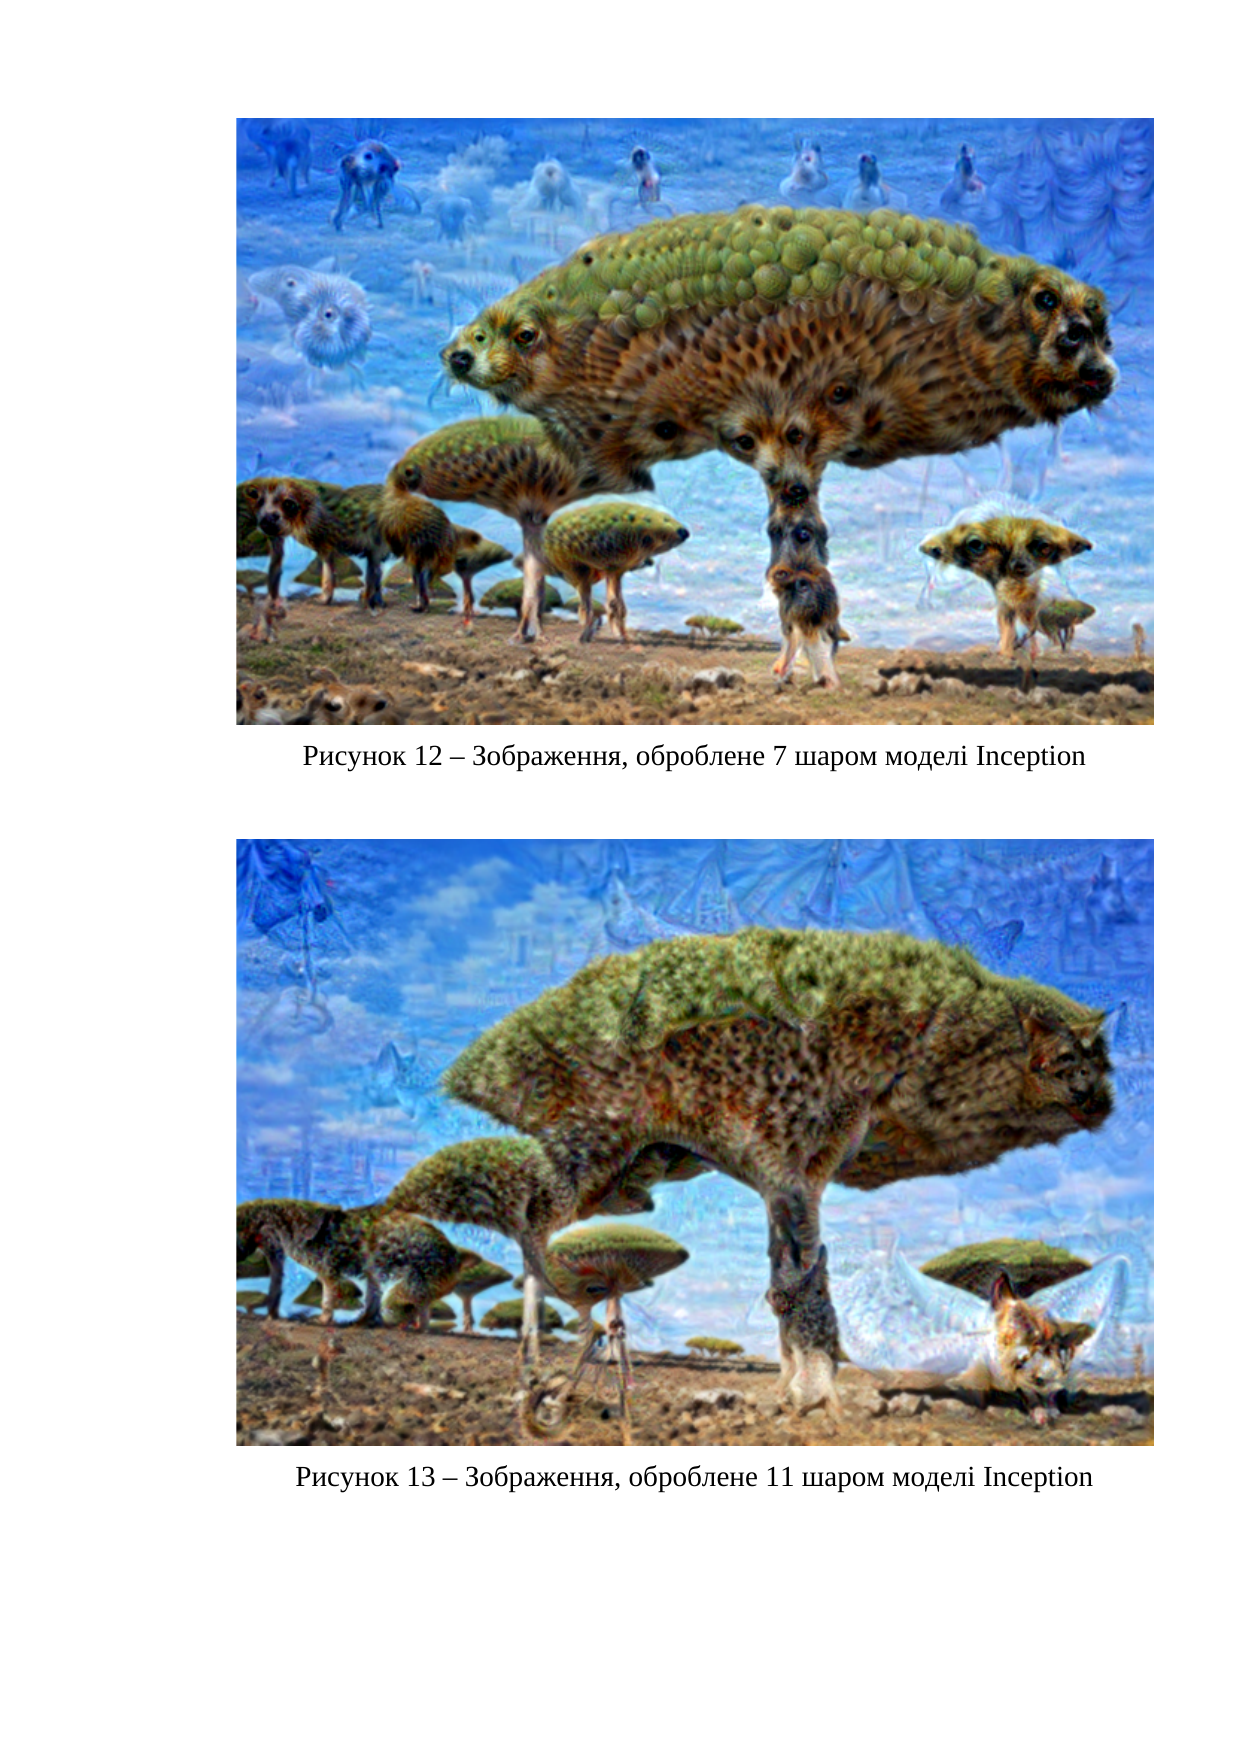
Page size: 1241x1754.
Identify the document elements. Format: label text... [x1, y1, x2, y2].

picture [236, 118, 1154, 725]
text Рисунок 12 – Зображення, оброблене 7 шаром моделі Inception [177, 738, 1152, 772]
picture [236, 839, 1154, 1446]
text Рисунок 13 – Зображення, оброблене 11 шаром моделі Inception [177, 1459, 1152, 1493]
